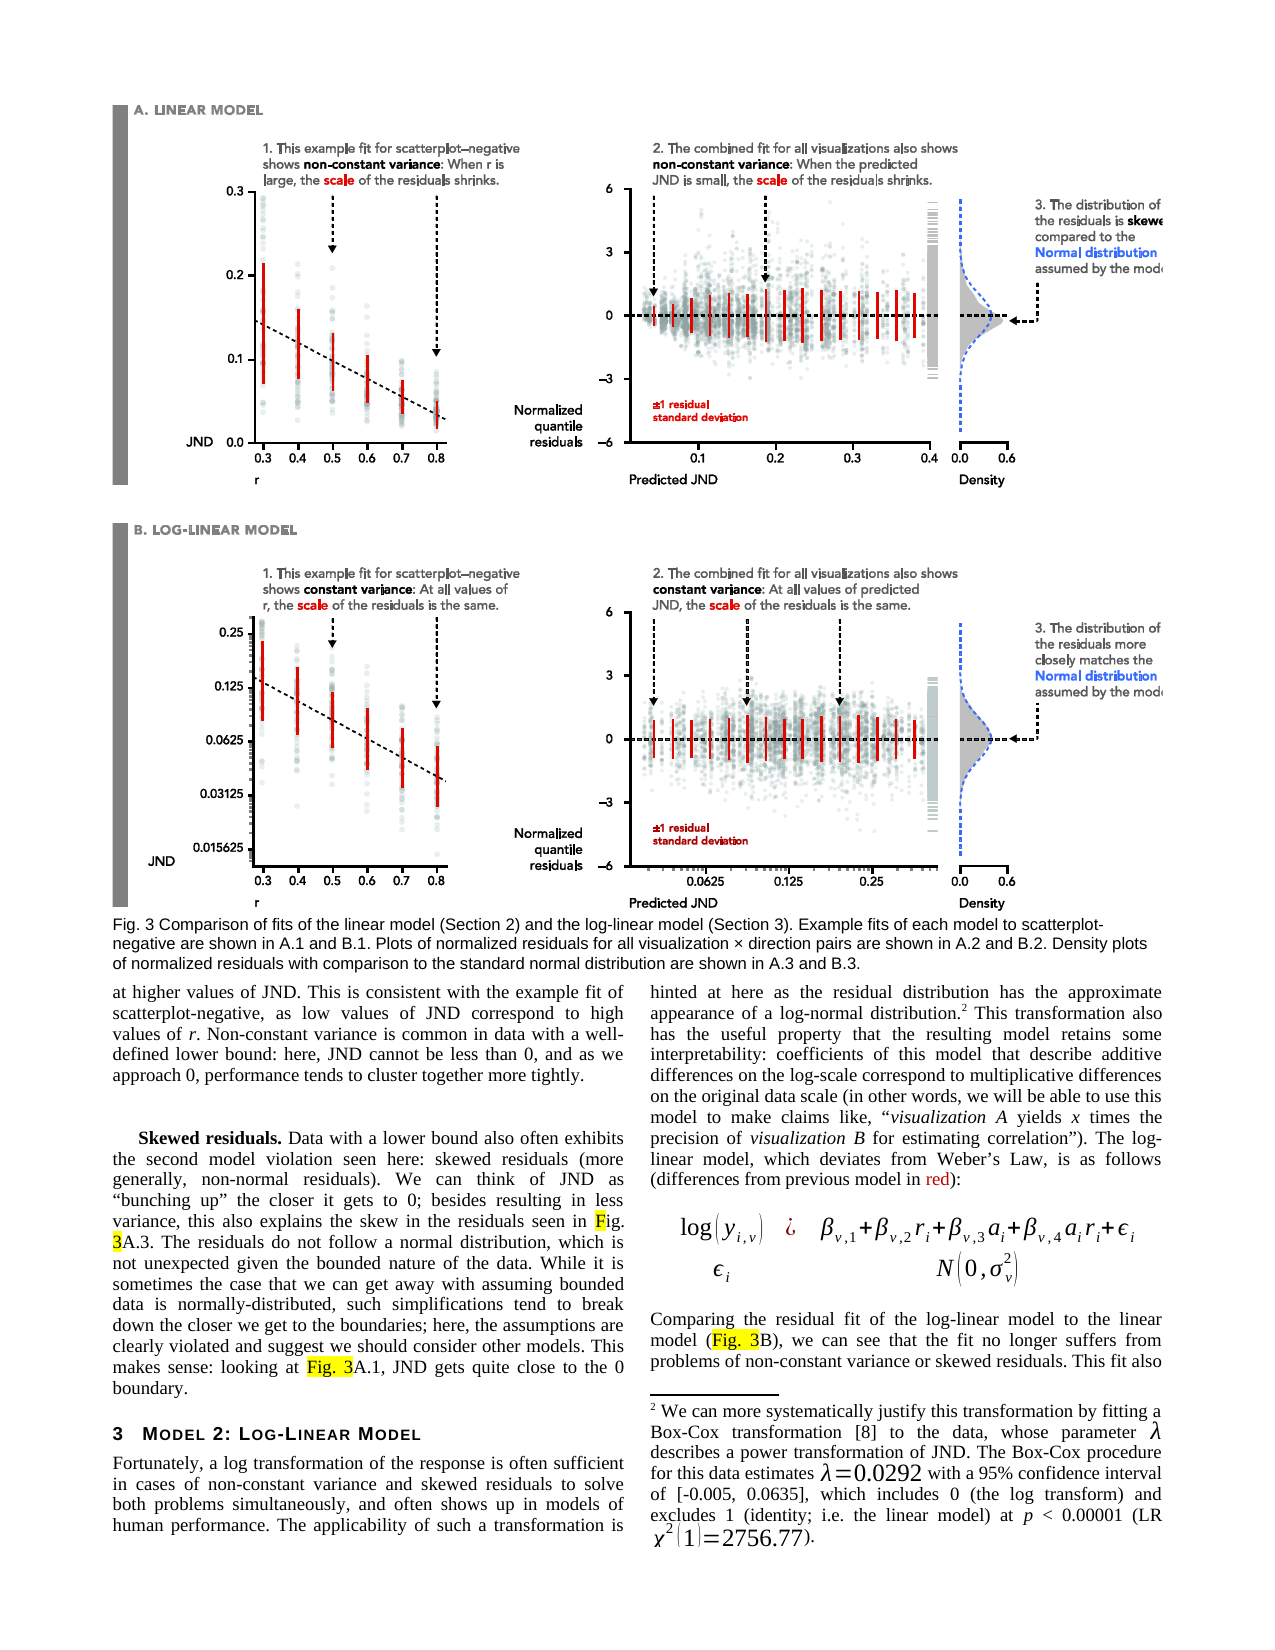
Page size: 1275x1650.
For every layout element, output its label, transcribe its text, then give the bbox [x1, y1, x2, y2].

text Skewed residuals. Data with a lower bound also often exhibits the second model violation seen here: skewed residuals (more generally, non-normal residuals). We can think of JND as “bunching up” the closer it gets to 0; besides resulting in less variance, this also explains the skew in the residuals seen in Fig. 2A.3. The residuals do not follow a normal distribution, which is not unexpected given the bounded nature of the data. While it is sometimes the case that we can get away with assuming bounded data is normally-distributed, such simplifications tend to break down the closer we get to the boundaries; here, the assumptions are clearly violated and suggest we should consider other models. This makes sense: looking at Fig. 2A.1, JND gets quite close to the 0 boundary. [112, 1127, 625, 1398]
text Fortunately, a log transformation of the response is often sufficient in cases of non-constant variance and skewed residuals to solve both problems simultaneously, and often shows up in models of human performance. The applicability of such a transformation is hinted at here as the residual distribution has the approximate appearance of a log-normal distribution. This transformation also has the useful property that the resulting model retains some interpretability: coefficients of this model that describe additive differences on the log-scale correspond to multiplicative differences on the original data scale (in other words, we will be able to use this model to make claims like, “visualization A yields x times the precision of visualization B for estimating correlation”). The log-linear model, which deviates from Weber’s Law, is as follows (differences from previous model in red): [650, 974, 1162, 1190]
text We can assess this assumption for all visualization × direction pairs simultaneously by examining the differences between the observed JNDs and their predicted values (the residuals). If the constant variance assumption holds, the scale of the residuals should be the same for all predicted values of JND. Fig. 2A.2 shows that at low values of JND, the variance of the residuals is lower than at higher values of JND. This is consistent with the example fit of scatterplot-negative, as low values of JND correspond to high values of r. Non-constant variance is common in data with a well-defined lower bound: here, JND cannot be less than 0, and as we approach 0, performance tends to cluster together more tightly. [112, 974, 625, 1086]
subtitle Model 2: Log-Linear Model [112, 1423, 625, 1444]
